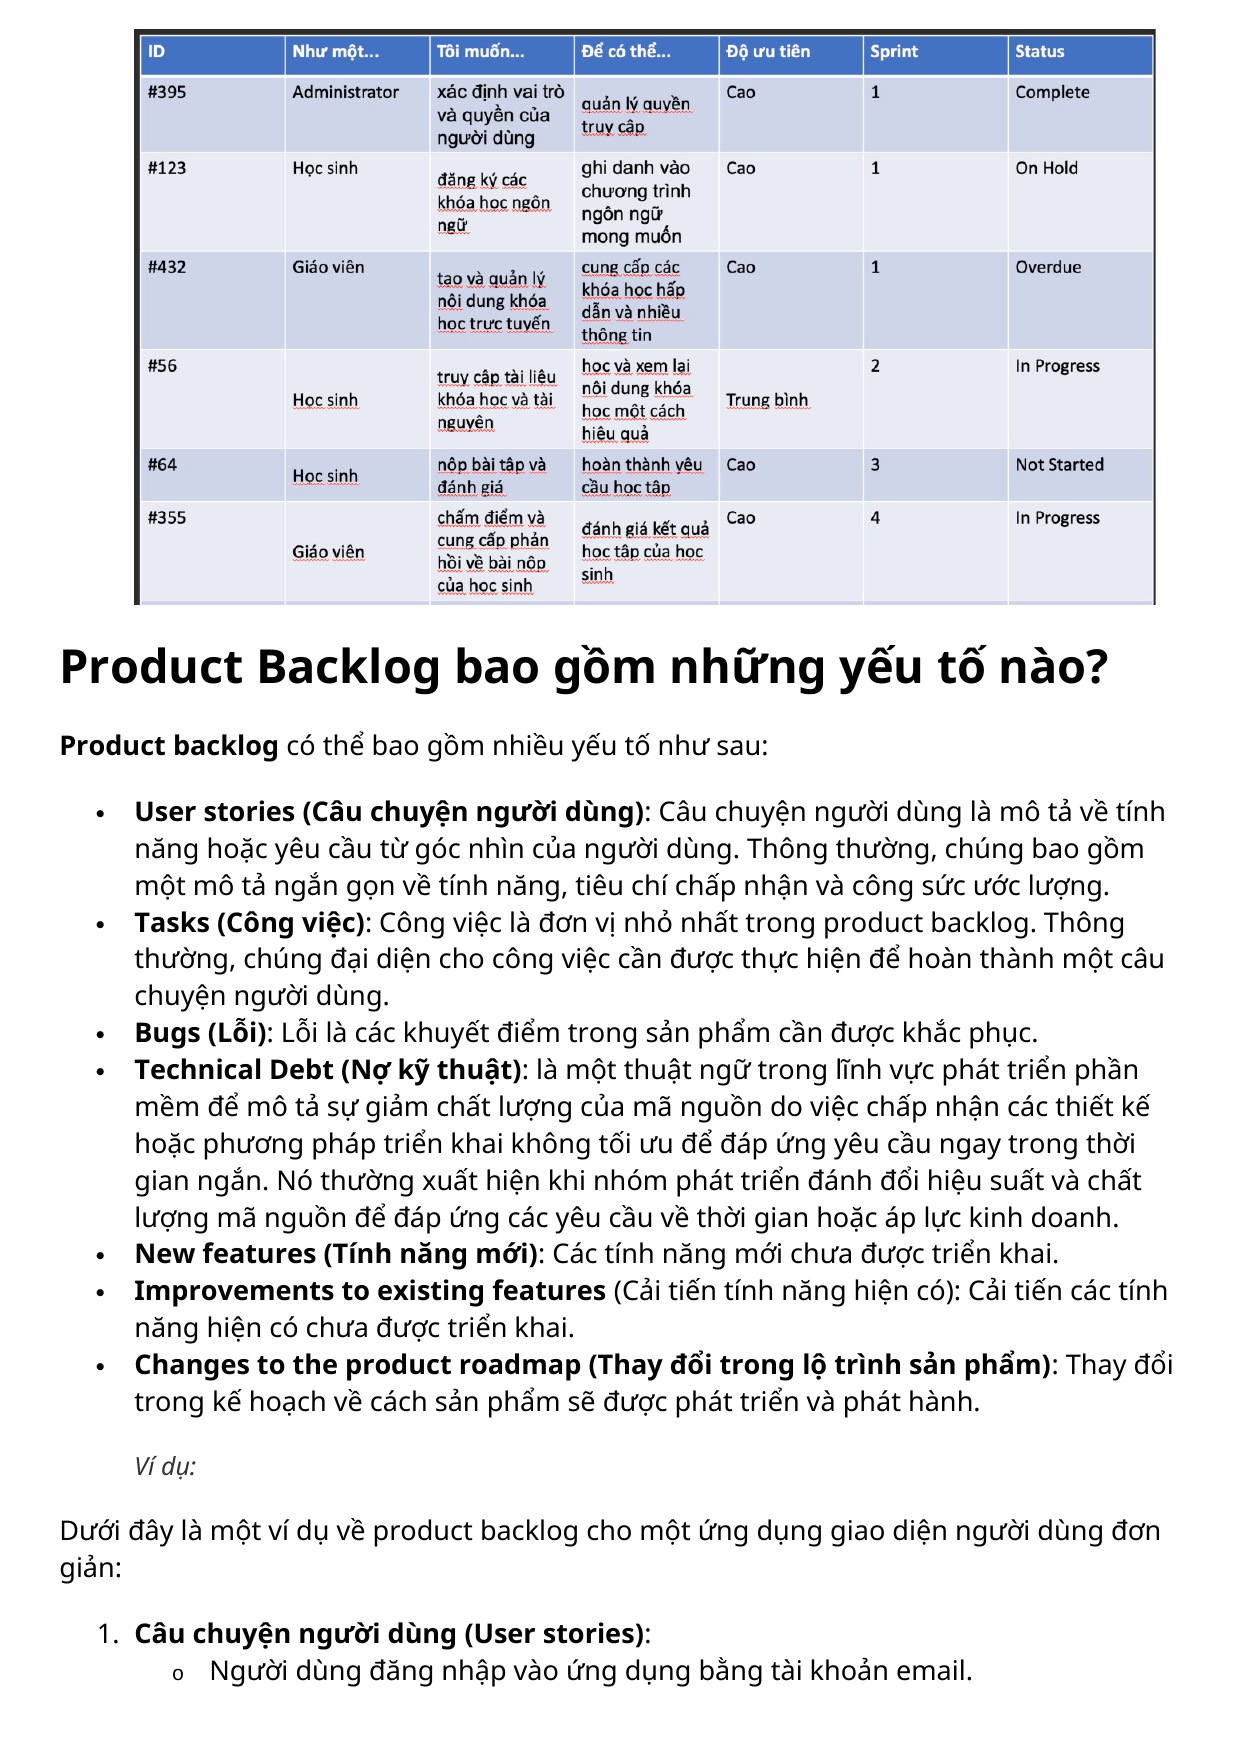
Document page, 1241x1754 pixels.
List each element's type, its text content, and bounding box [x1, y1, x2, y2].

picture [134, 29, 1156, 605]
text Product Backlog bao gồm những yếu tố nào? [59, 633, 1181, 697]
list Technical Debt (Nợ kỹ thuật): là một thuật ngữ trong lĩnh vực phát triển phần mềm để mô tả sự giảm chất lượng của mã nguồn do việc chấp nhận các thiết kế hoặc phương pháp triển khai không tối ưu để đáp ứng yêu cầu ngay trong thời gian ngắn. Nó thường xuất hiện khi nhóm phát triển đánh đổi hiệu suất và chất lượng mã nguồn để đáp ứng các yêu cầu về thời gian hoặc áp lực kinh doanh. [97, 1051, 1181, 1235]
list New features (Tính năng mới): Các tính năng mới chưa được triển khai. [97, 1235, 1181, 1272]
text Product backlog có thể bao gồm nhiều yếu tố như sau: [59, 726, 1181, 763]
list Improvements to existing features (Cải tiến tính năng hiện có): Cải tiến các tính năng hiện có chưa được triển khai. [97, 1272, 1181, 1346]
list Changes to the product roadmap (Thay đổi trong lộ trình sản phẩm): Thay đổi trong kế hoạch về cách sản phẩm sẽ được phát triển và phát hành. [97, 1346, 1181, 1419]
text Ví dụ: [134, 1448, 1181, 1482]
list Bugs (Lỗi): Lỗi là các khuyết điểm trong sản phẩm cần được khắc phục. [97, 1014, 1181, 1051]
list User stories (Câu chuyện người dùng): Câu chuyện người dùng là mô tả về tính năng hoặc yêu cầu từ góc nhìn của người dùng. Thông thường, chúng bao gồm một mô tả ngắn gọn về tính năng, tiêu chí chấp nhận và công sức ước lượng. [97, 792, 1181, 903]
text Dưới đây là một ví dụ về product backlog cho một ứng dụng giao diện người dùng đơn giản: [59, 1512, 1181, 1585]
list Người dùng đăng nhập vào ứng dụng bằng tài khoản email. [172, 1651, 1181, 1688]
list Tasks (Công việc): Công việc là đơn vị nhỏ nhất trong product backlog. Thông thường, chúng đại diện cho công việc cần được thực hiện để hoàn thành một câu chuyện người dùng. [97, 903, 1181, 1014]
list Câu chuyện người dùng (User stories): [97, 1614, 1181, 1651]
